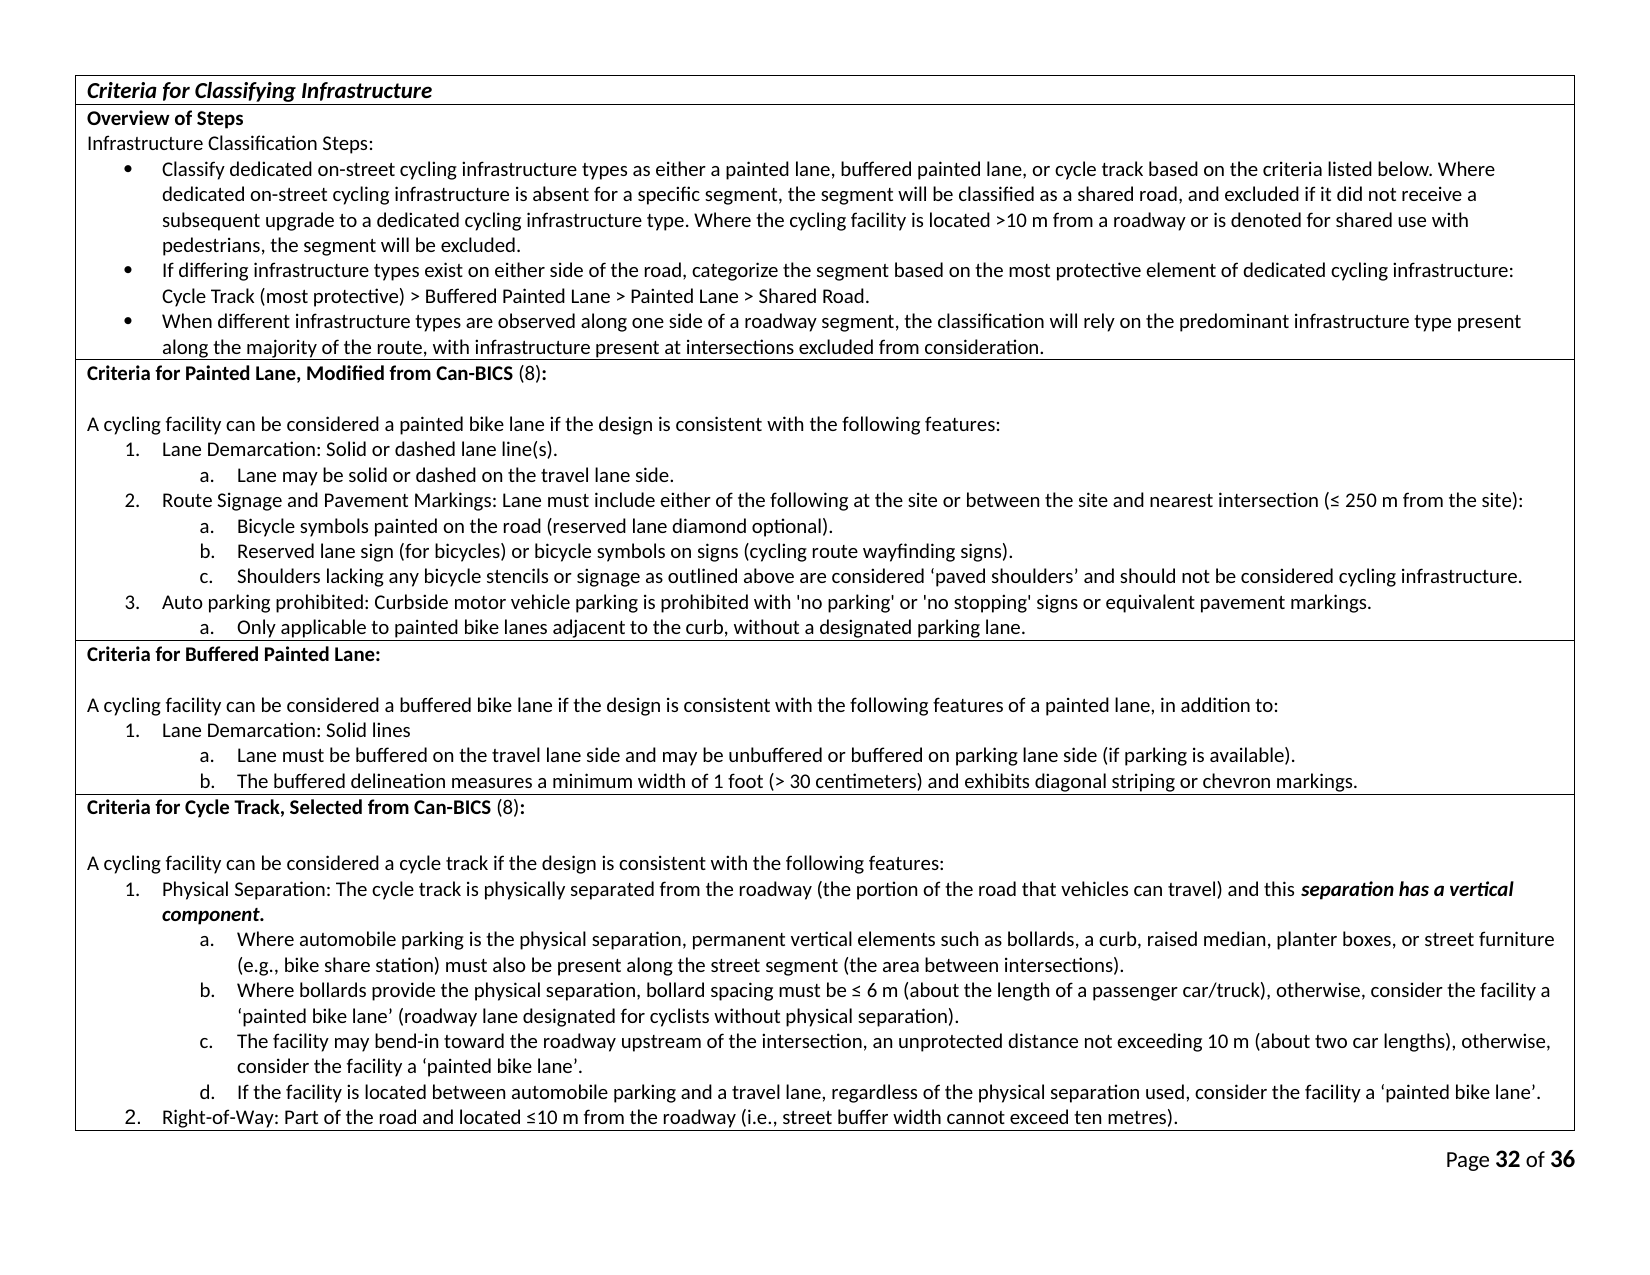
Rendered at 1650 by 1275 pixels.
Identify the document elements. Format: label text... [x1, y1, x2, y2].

table_cell Overview of Steps Infrastructure Classification Steps: Classify dedicated on-street cycling infrastructure types as either a painted lane, buffered painted lane, or cycle track based on the criteria listed below. Where dedicated on-street cycling infrastructure is absent for a specific segment, the segment will be classified as a shared road, and excluded if it did not receive a subsequent upgrade to a dedicated cycling infrastructure type. Where the cycling facility is located >10 m from a roadway or is denoted for shared use with pedestrians, the segment will be excluded. If differing infrastructure types exist on either side of the road, categorize the segment based on the most protective element of dedicated cycling infrastructure: Cycle Track (most protective) > Buffered Painted Lane > Painted Lane > Shared Road. When different infrastructure types are observed along one side of a roadway segment, the classification will rely on the predominant infrastructure type present along the majority of the route, with infrastructure present at intersections excluded from consideration. [76, 105, 1574, 359]
table_cell Criteria for Buffered Painted Lane: A cycling facility can be considered a buffered bike lane if the design is consistent with the following features of a painted lane, in addition to: Lane Demarcation: Solid lines Lane must be buffered on the travel lane side and may be unbuffered or buffered on parking lane side (if parking is available). The buffered delineation measures a minimum width of 1 foot (> 30 centimeters) and exhibits diagonal striping or chevron markings. [76, 641, 1574, 793]
table_cell Criteria for Painted Lane, Modified from Can-BICS (8): A cycling facility can be considered a painted bike lane if the design is consistent with the following features: Lane Demarcation: Solid or dashed lane line(s). Lane may be solid or dashed on the travel lane side. Route Signage and Pavement Markings: Lane must include either of the following at the site or between the site and nearest intersection (≤ 250 m from the site): Bicycle symbols painted on the road (reserved lane diamond optional). Reserved lane sign (for bicycles) or bicycle symbols on signs (cycling route wayfinding signs). Shoulders lacking any bicycle stencils or signage as outlined above are considered ‘paved shoulders’ and should not be considered cycling infrastructure. Auto parking prohibited: Curbside motor vehicle parking is prohibited with 'no parking' or 'no stopping' signs or equivalent pavement markings. Only applicable to painted bike lanes adjacent to the curb, without a designated parking lane. [76, 360, 1574, 640]
table_cell Criteria for Cycle Track, Selected from Can-BICS (8): A cycling facility can be considered a cycle track if the design is consistent with the following features: Physical Separation: The cycle track is physically separated from the roadway (the portion of the road that vehicles can travel) and this separation has a vertical component. Where automobile parking is the physical separation, permanent vertical elements such as bollards, a curb, raised median, planter boxes, or street furniture (e.g., bike share station) must also be present along the street segment (the area between intersections). Where bollards provide the physical separation, bollard spacing must be ≤ 6 m (about the length of a passenger car/truck), otherwise, consider the facility a ‘painted bike lane’ (roadway lane designated for cyclists without physical separation). The facility may bend-in toward the roadway upstream of the intersection, an unprotected distance not exceeding 10 m (about two car lengths), otherwise, consider the facility a ‘painted bike lane’. If the facility is located between automobile parking and a travel lane, regardless of the physical separation used, consider the facility a ‘painted bike lane’. Right-of-Way: Part of the road and located ≤10 m from the roadway (i.e., street buffer width cannot exceed ten metres). [76, 795, 1574, 1130]
table_header Criteria for Classifying Infrastructure [76, 76, 1574, 104]
